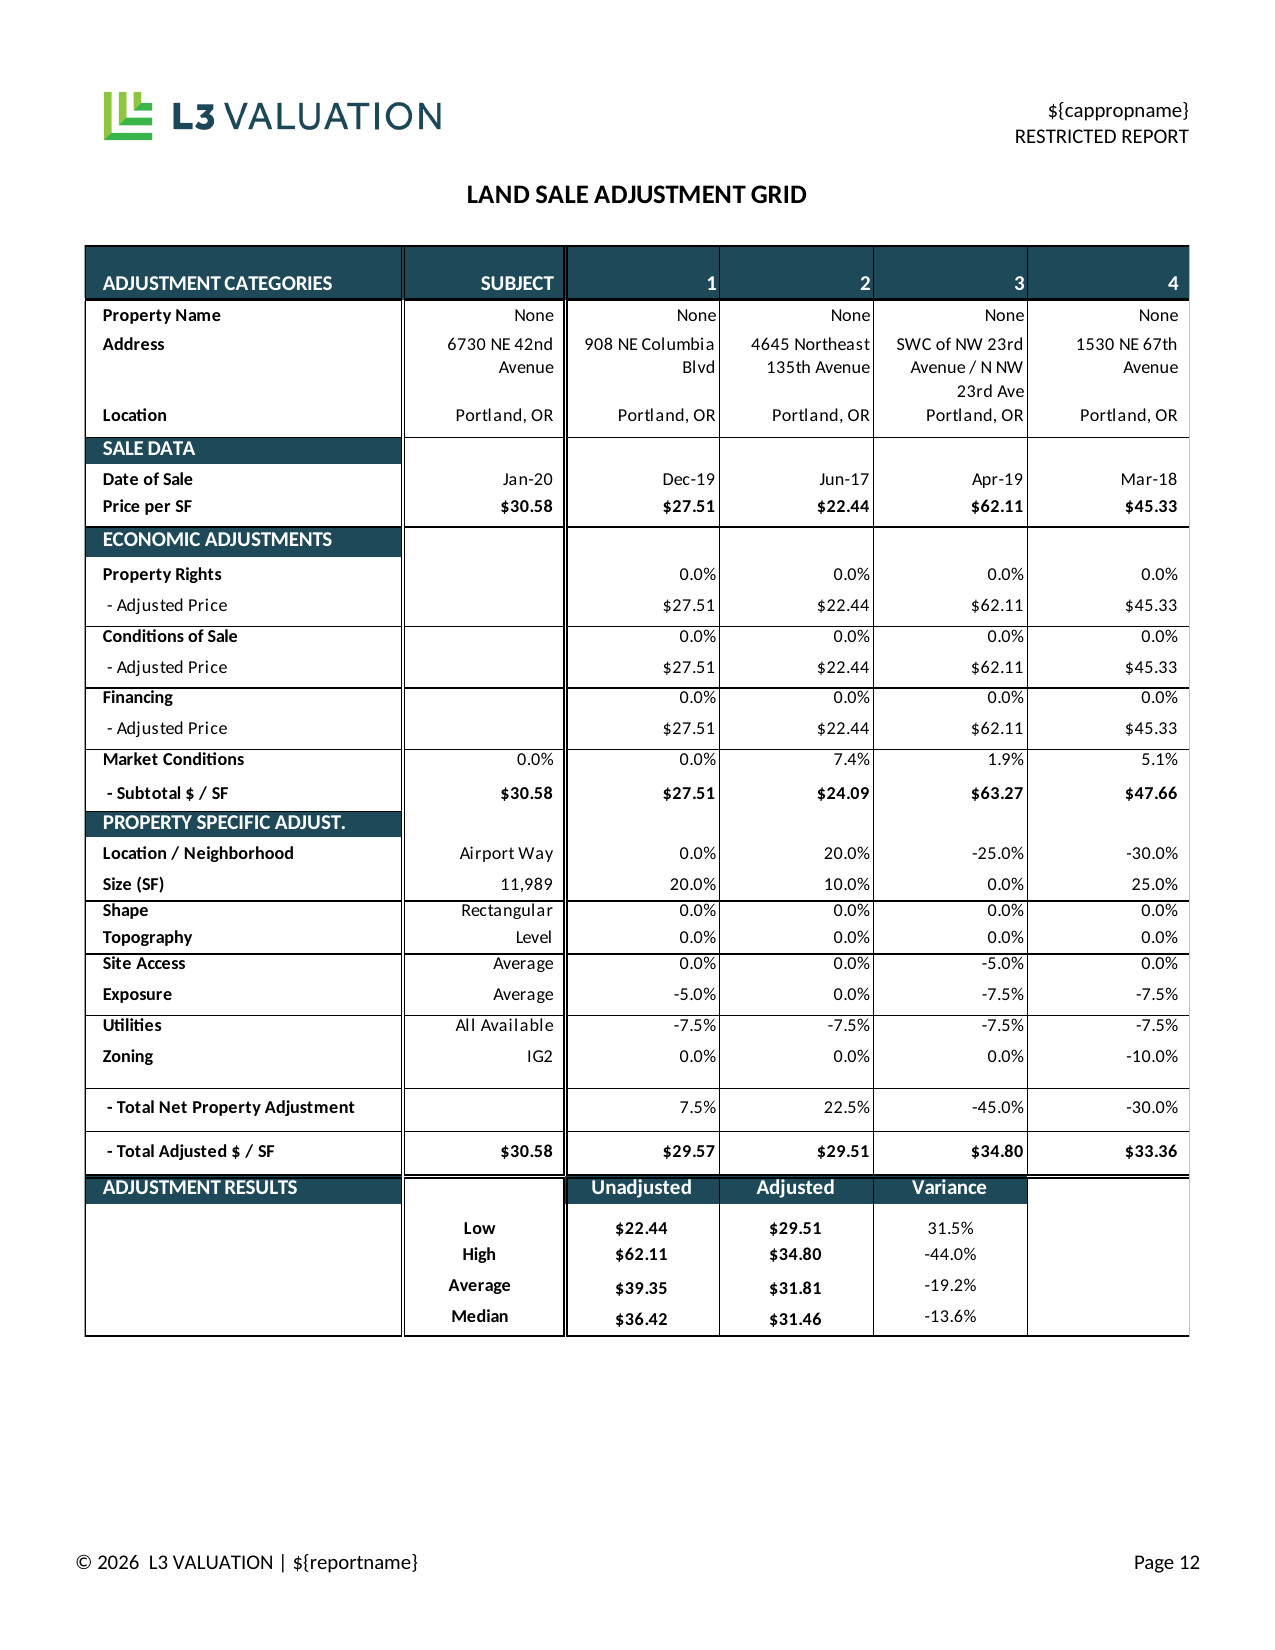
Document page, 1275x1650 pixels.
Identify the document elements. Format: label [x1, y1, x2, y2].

picture [88, 75, 455, 156]
